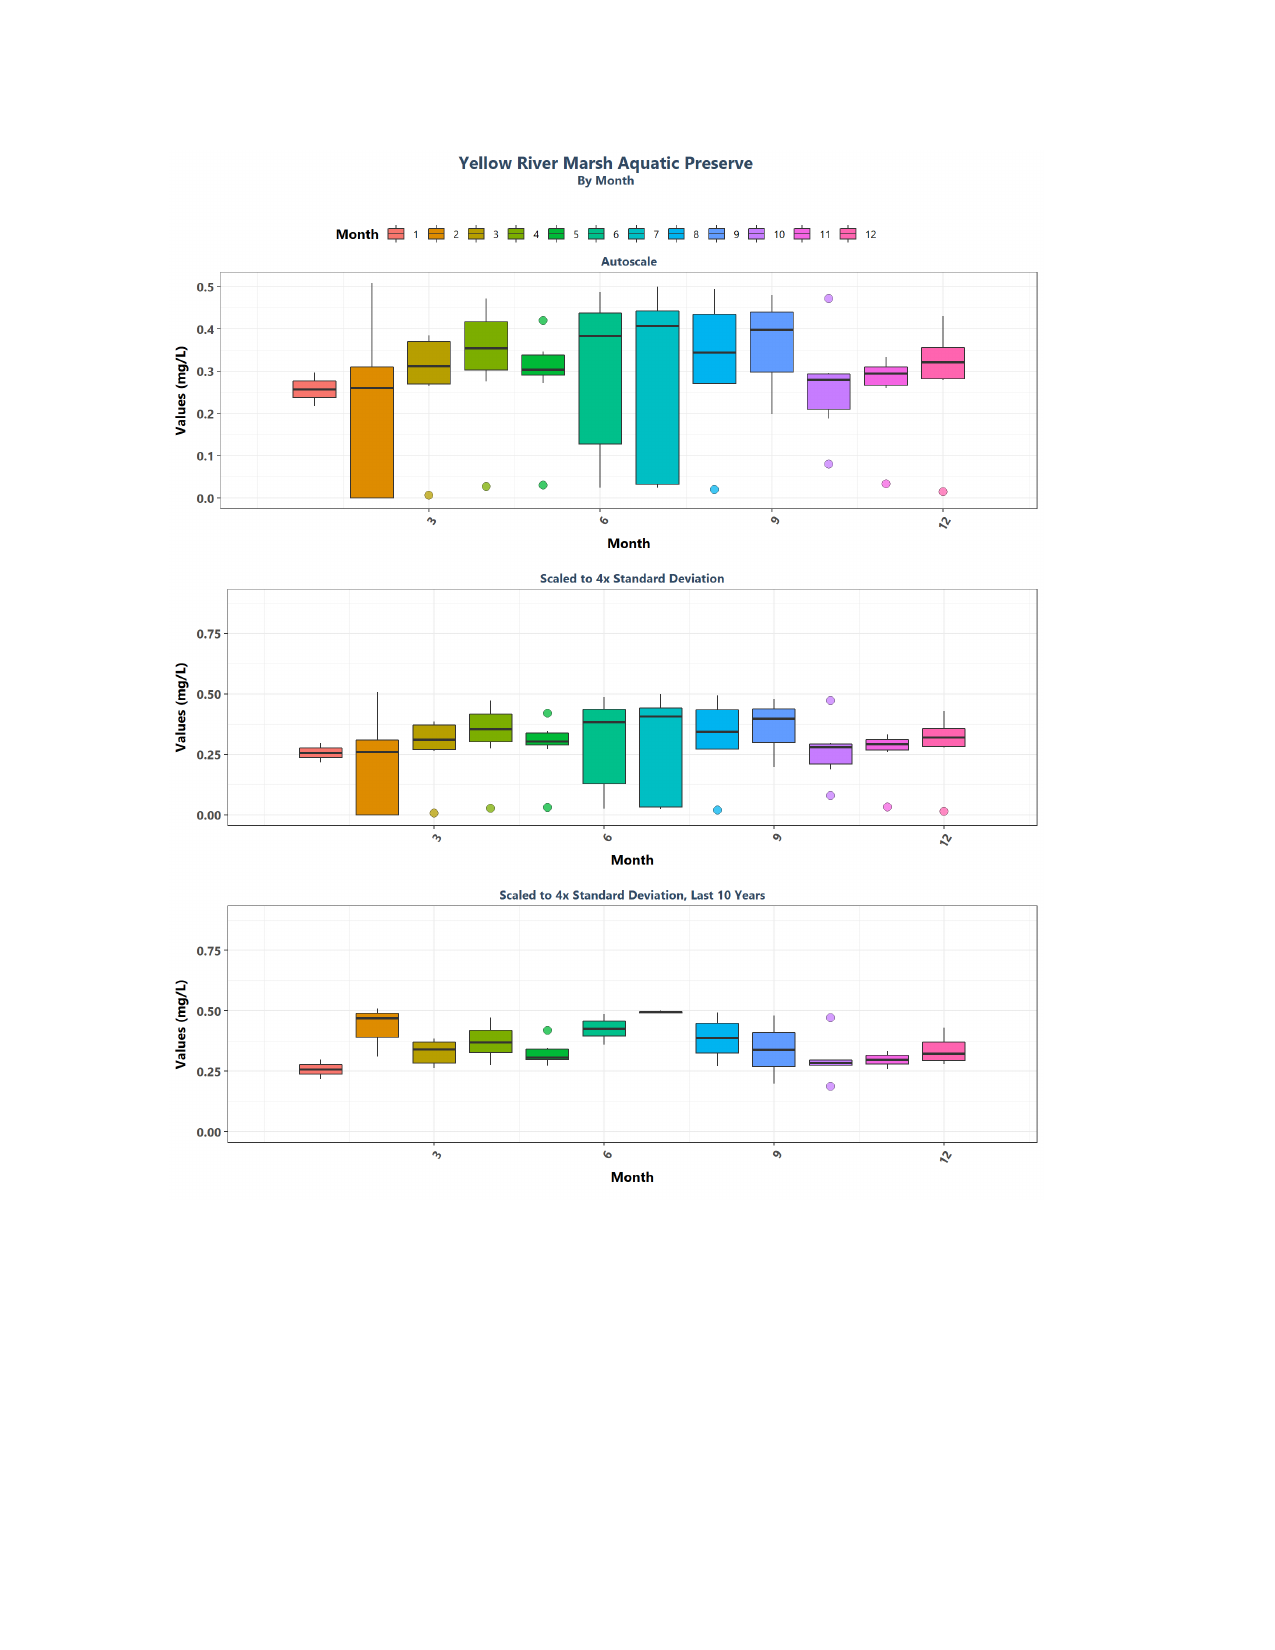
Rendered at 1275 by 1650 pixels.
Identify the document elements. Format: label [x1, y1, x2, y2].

picture [168, 150, 1044, 1200]
